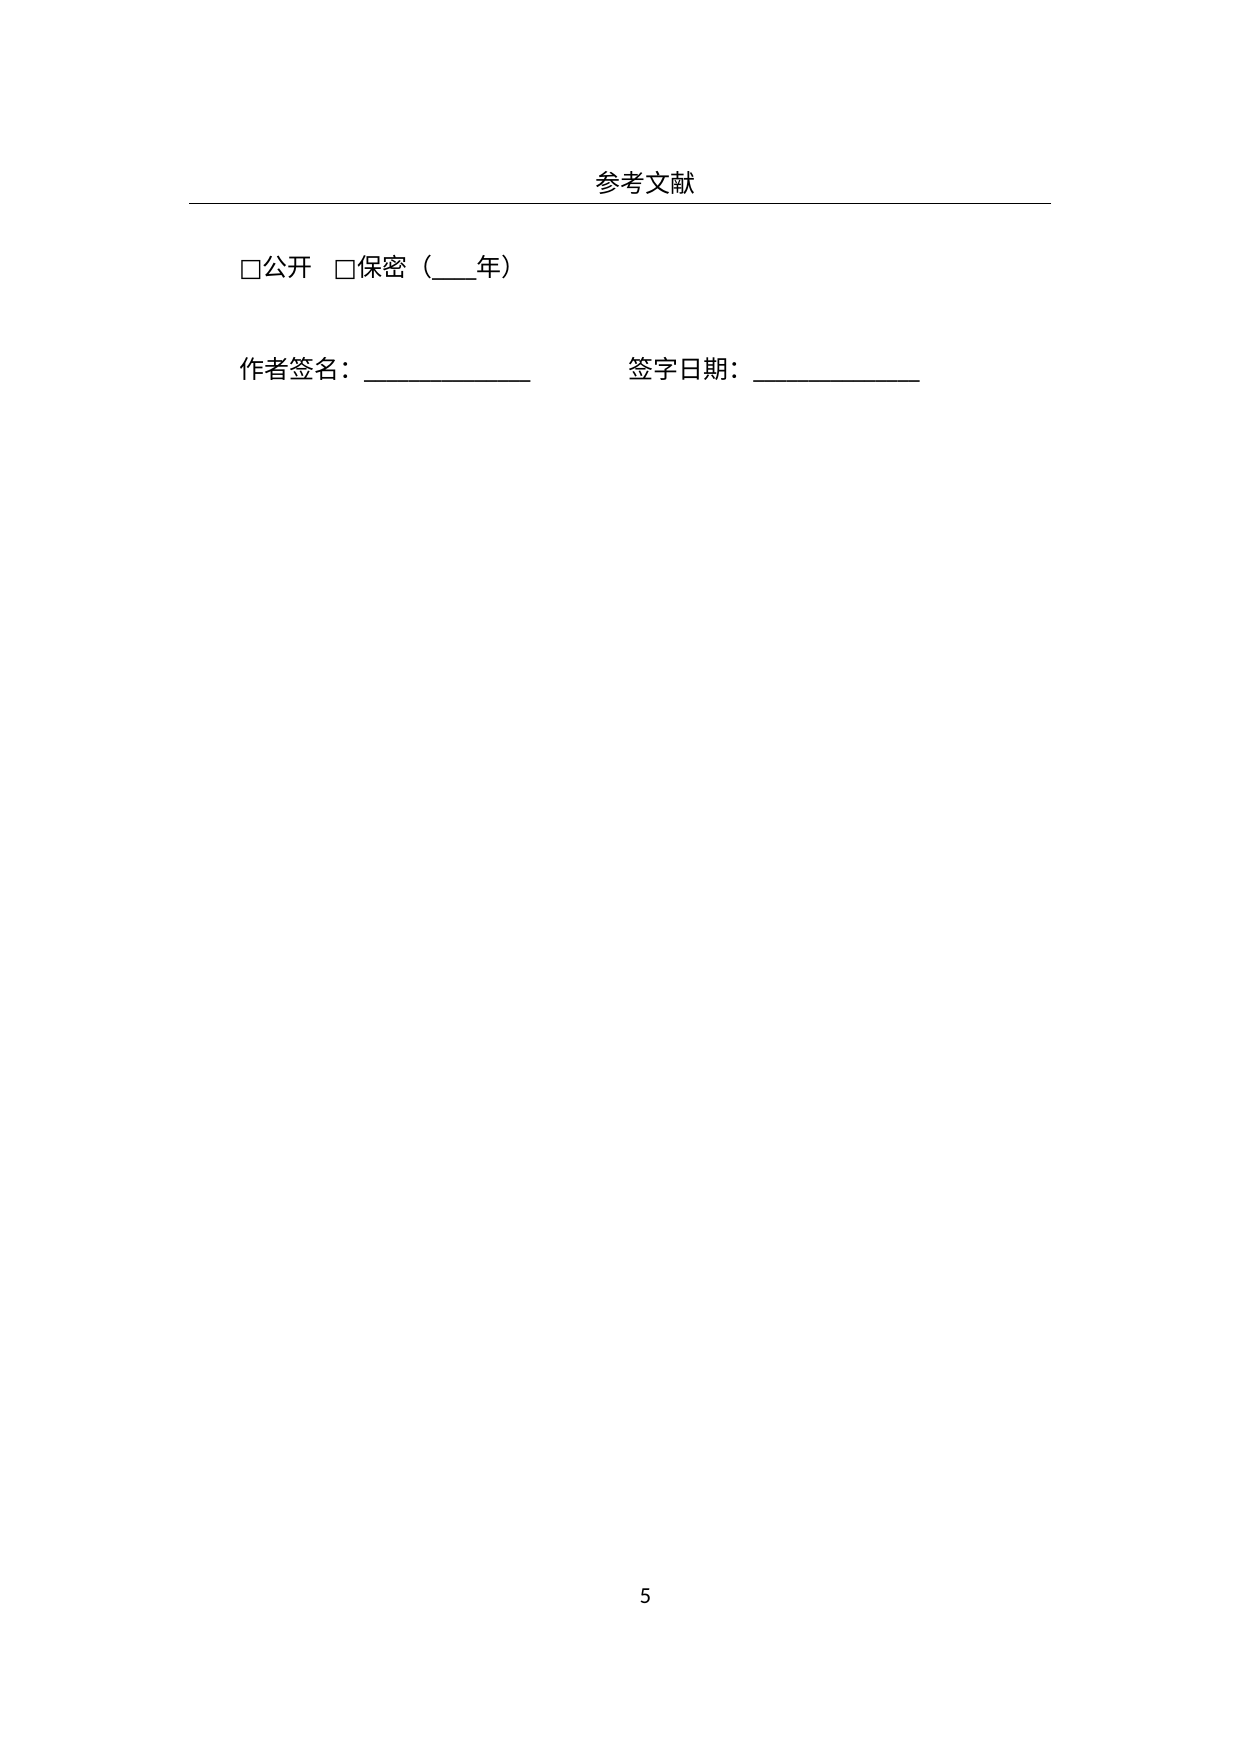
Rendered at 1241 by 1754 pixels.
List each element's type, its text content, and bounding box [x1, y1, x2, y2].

text □公开 □保密（____年） [189, 232, 1051, 300]
text 作者签名：_______________ 签字日期：_______________ [189, 334, 1051, 402]
